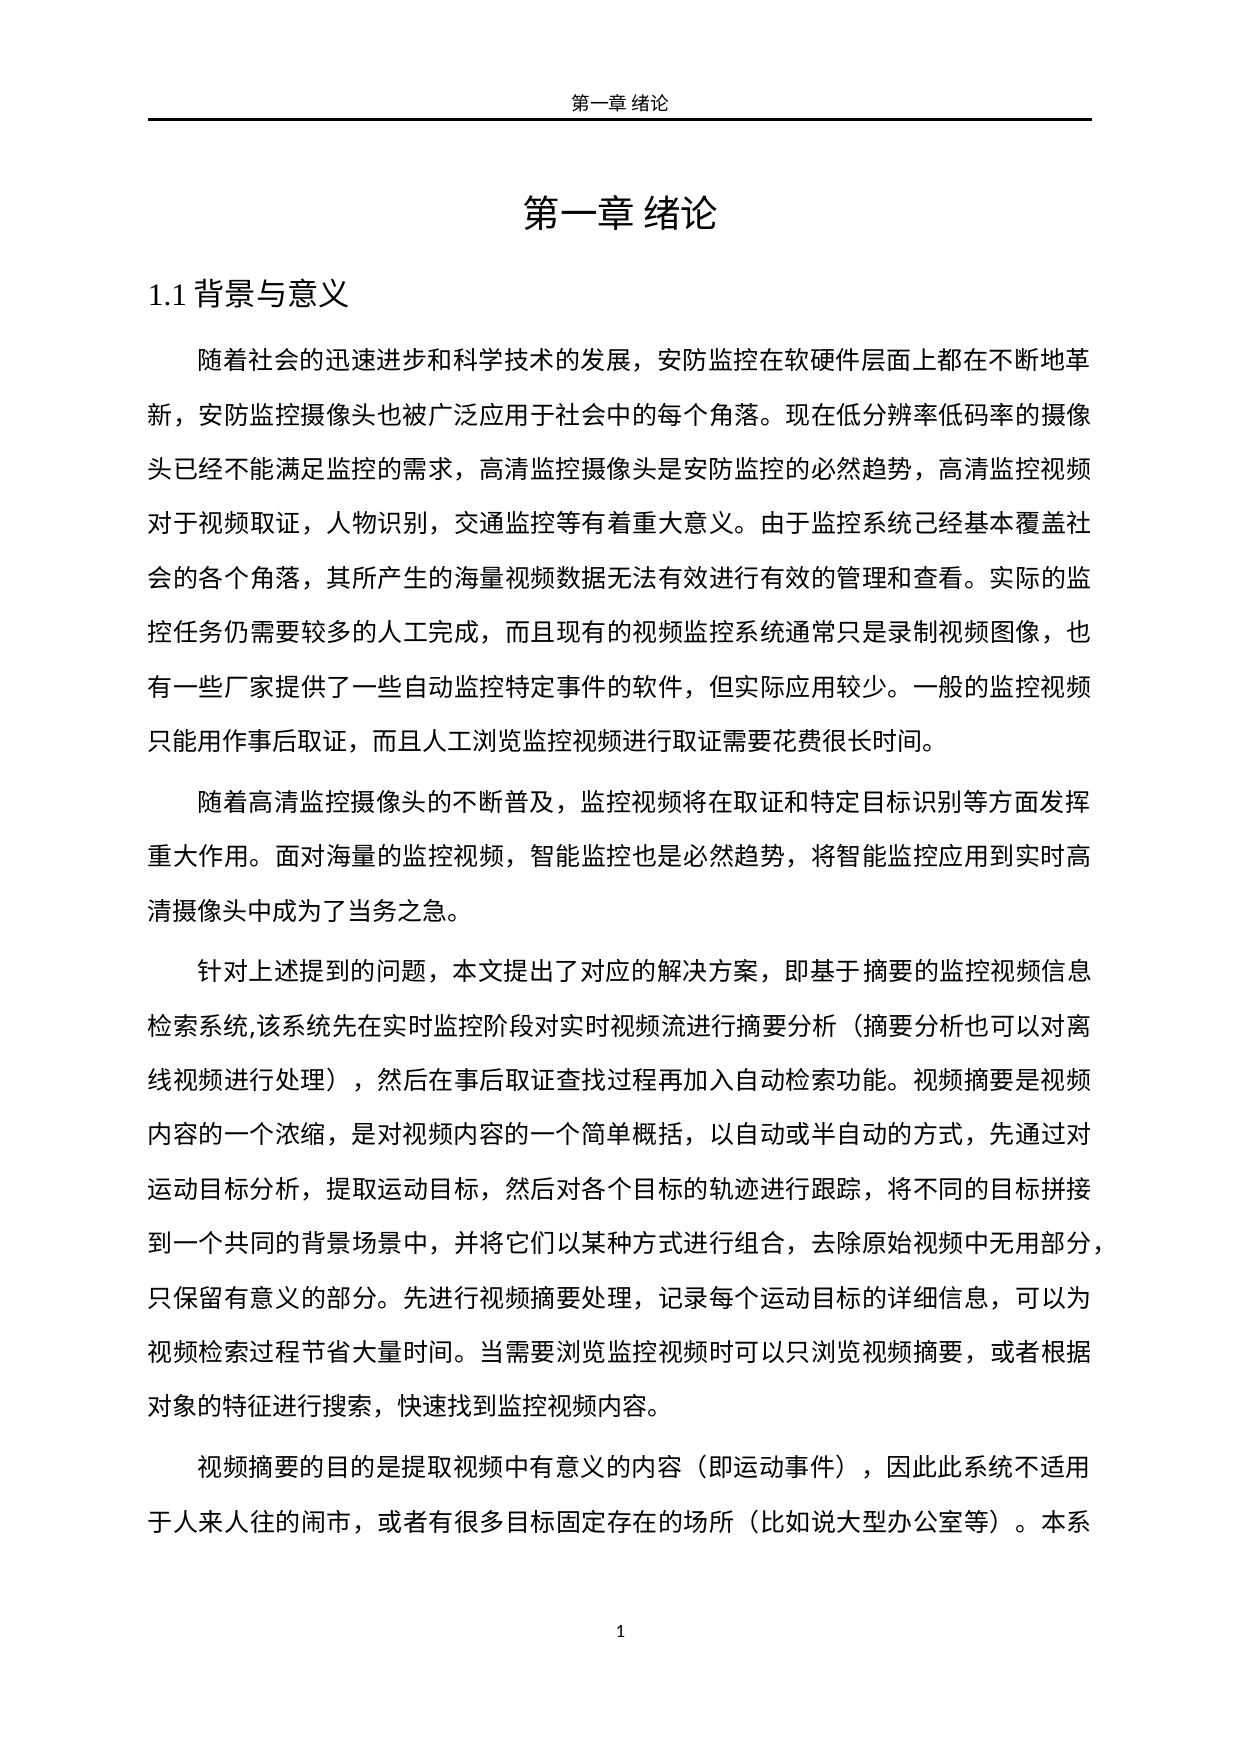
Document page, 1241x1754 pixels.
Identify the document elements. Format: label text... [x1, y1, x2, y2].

text 随着社会的迅速进步和科学技术的发展，安防监控在软硬件层面上都在不断地革新，安防监控摄像头也被广泛应用于社会中的每个角落。现在低分辨率低码率的摄像头已经不能满足监控的需求，高清监控摄像头是安防监控的必然趋势，高清监控视频对于视频取证，人物识别，交通监控等有着重大意义。由于监控系统己经基本覆盖社会的各个角落，其所产生的海量视频数据无法有效进行有效的管理和查看。实际的监控任务仍需要较多的人工完成，而且现有的视频监控系统通常只是录制视频图像，也有一些厂家提供了一些自动监控特定事件的软件，但实际应用较少。一般的监控视频只能用作事后取证，而且人工浏览监控视频进行取证需要花费很长时间。 [148, 341, 1092, 758]
text 随着高清监控摄像头的不断普及，监控视频将在取证和特定目标识别等方面发挥重大作用。面对海量的监控视频，智能监控也是必然趋势，将智能监控应用到实时高清摄像头中成为了当务之急。 [148, 782, 1092, 927]
text 针对上述提到的问题，本文提出了对应的解决方案，即基于摘要的监控视频信息检索系统,该系统先在实时监控阶段对实时视频流进行摘要分析（摘要分析也可以对离线视频进行处理），然后在事后取证查找过程再加入自动检索功能。视频摘要是视频内容的一个浓缩，是对视频内容的一个简单概括，以自动或半自动的方式，先通过对运动目标分析，提取运动目标，然后对各个目标的轨迹进行跟踪，将不同的目标拼接到一个共同的背景场景中，并将它们以某种方式进行组合，去除原始视频中无用部分，只保留有意义的部分。先进行视频摘要处理，记录每个运动目标的详细信息，可以为视频检索过程节省大量时间。当需要浏览监控视频时可以只浏览视频摘要，或者根据对象的特征进行搜索，快速找到监控视频内容。 [148, 952, 1092, 1423]
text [148, 1448, 1092, 1538]
list 绪论 [148, 178, 1092, 243]
list 背景与意义 [148, 259, 1092, 324]
